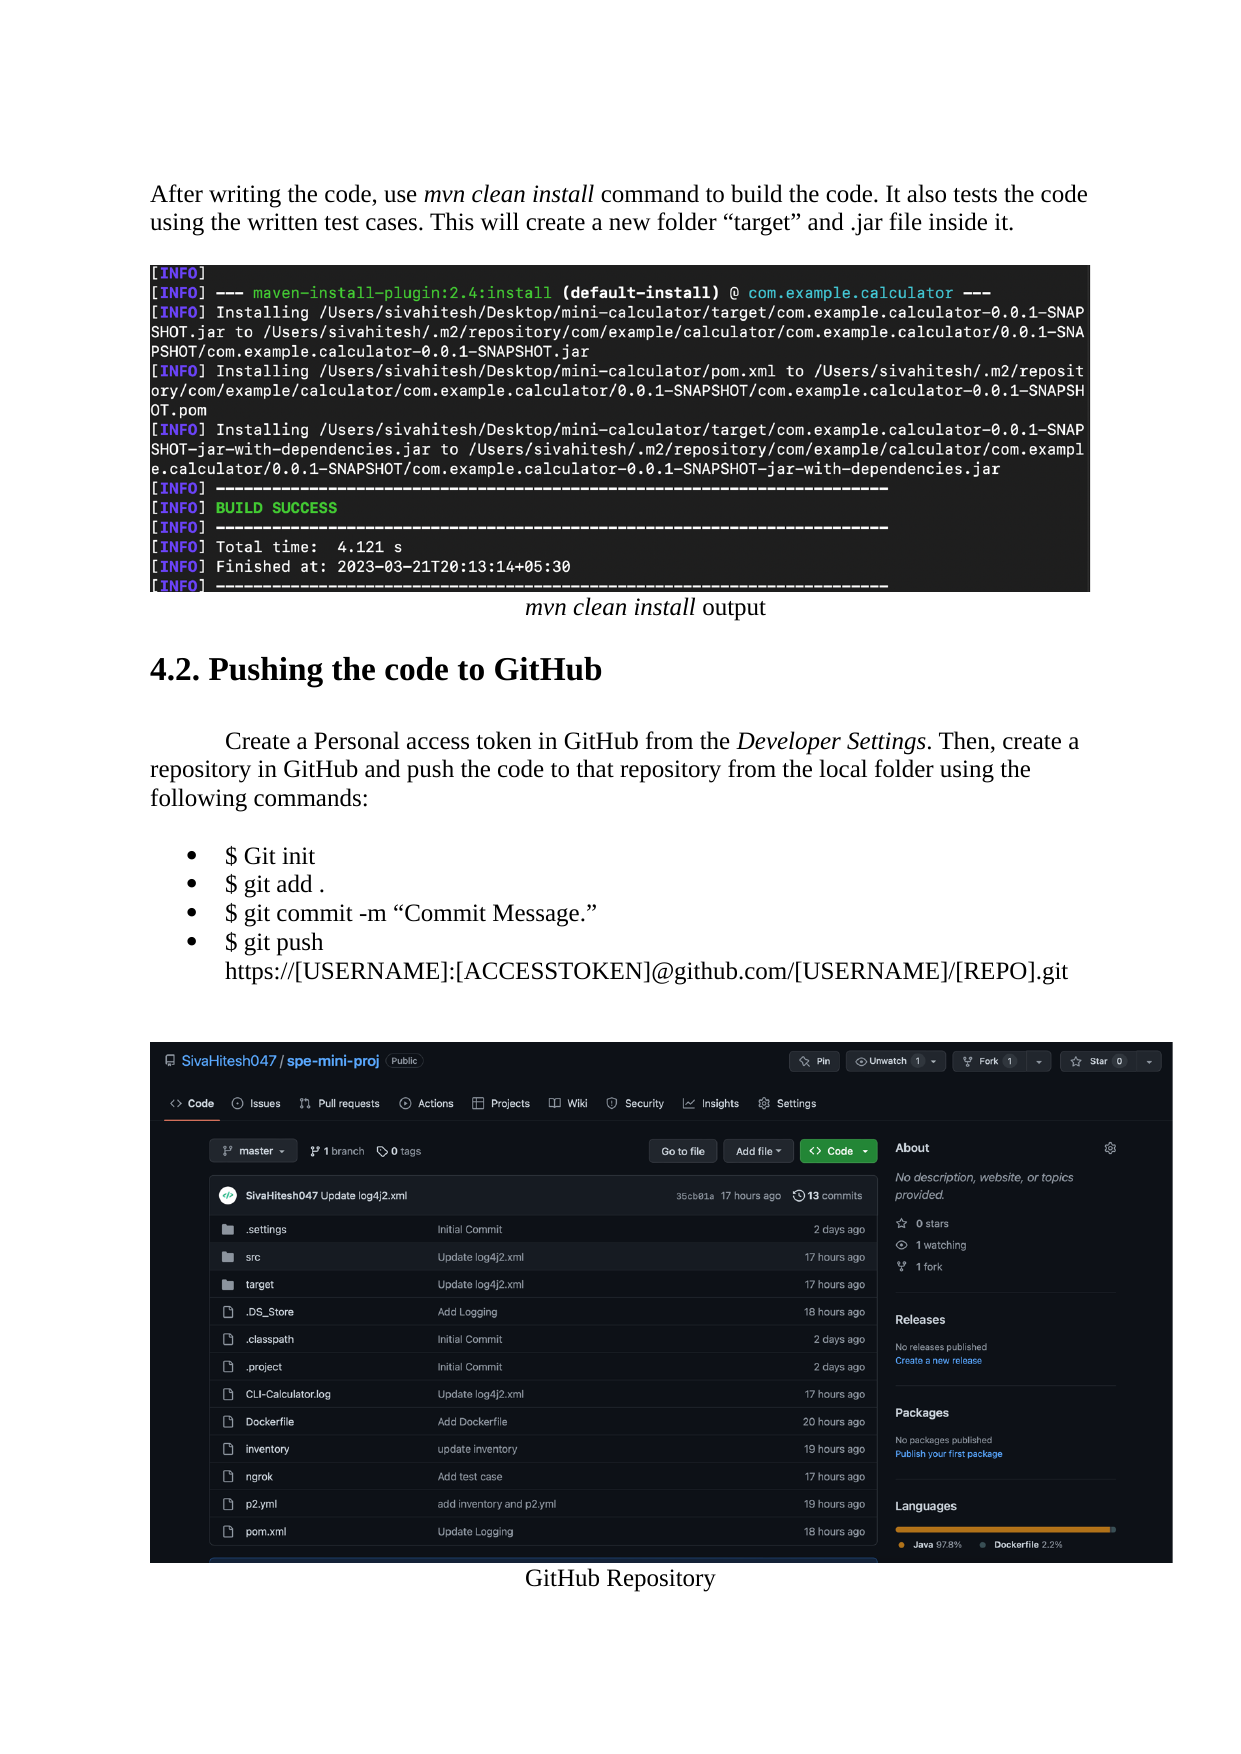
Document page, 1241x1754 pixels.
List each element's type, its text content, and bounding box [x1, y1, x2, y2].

list $ git commit -m “Commit Message.” [187, 898, 1090, 927]
text Create a Personal access token in GitHub from the Developer Settings. Then, create a repository in GitHub and push the code to that repository from the local folder using the following commands: [150, 726, 1090, 812]
text 4.2. Pushing the code to GitHub [150, 649, 1090, 687]
text GitHub Repository [150, 1563, 1090, 1592]
picture [150, 265, 1091, 592]
list $ Git init [187, 841, 1090, 869]
picture [150, 1042, 1173, 1563]
text mvn clean install output [150, 592, 1090, 620]
text After writing the code, use mvn clean install command to build the code. It also tests the code using the written test cases. This will create a new folder “target” and .jar file inside it. [150, 179, 1090, 236]
list $ git add . [187, 869, 1090, 898]
list $ git push https://[USERNAME]:[ACCESSTOKEN]@github.com/[USERNAME]/[REPO].git [187, 927, 1090, 984]
